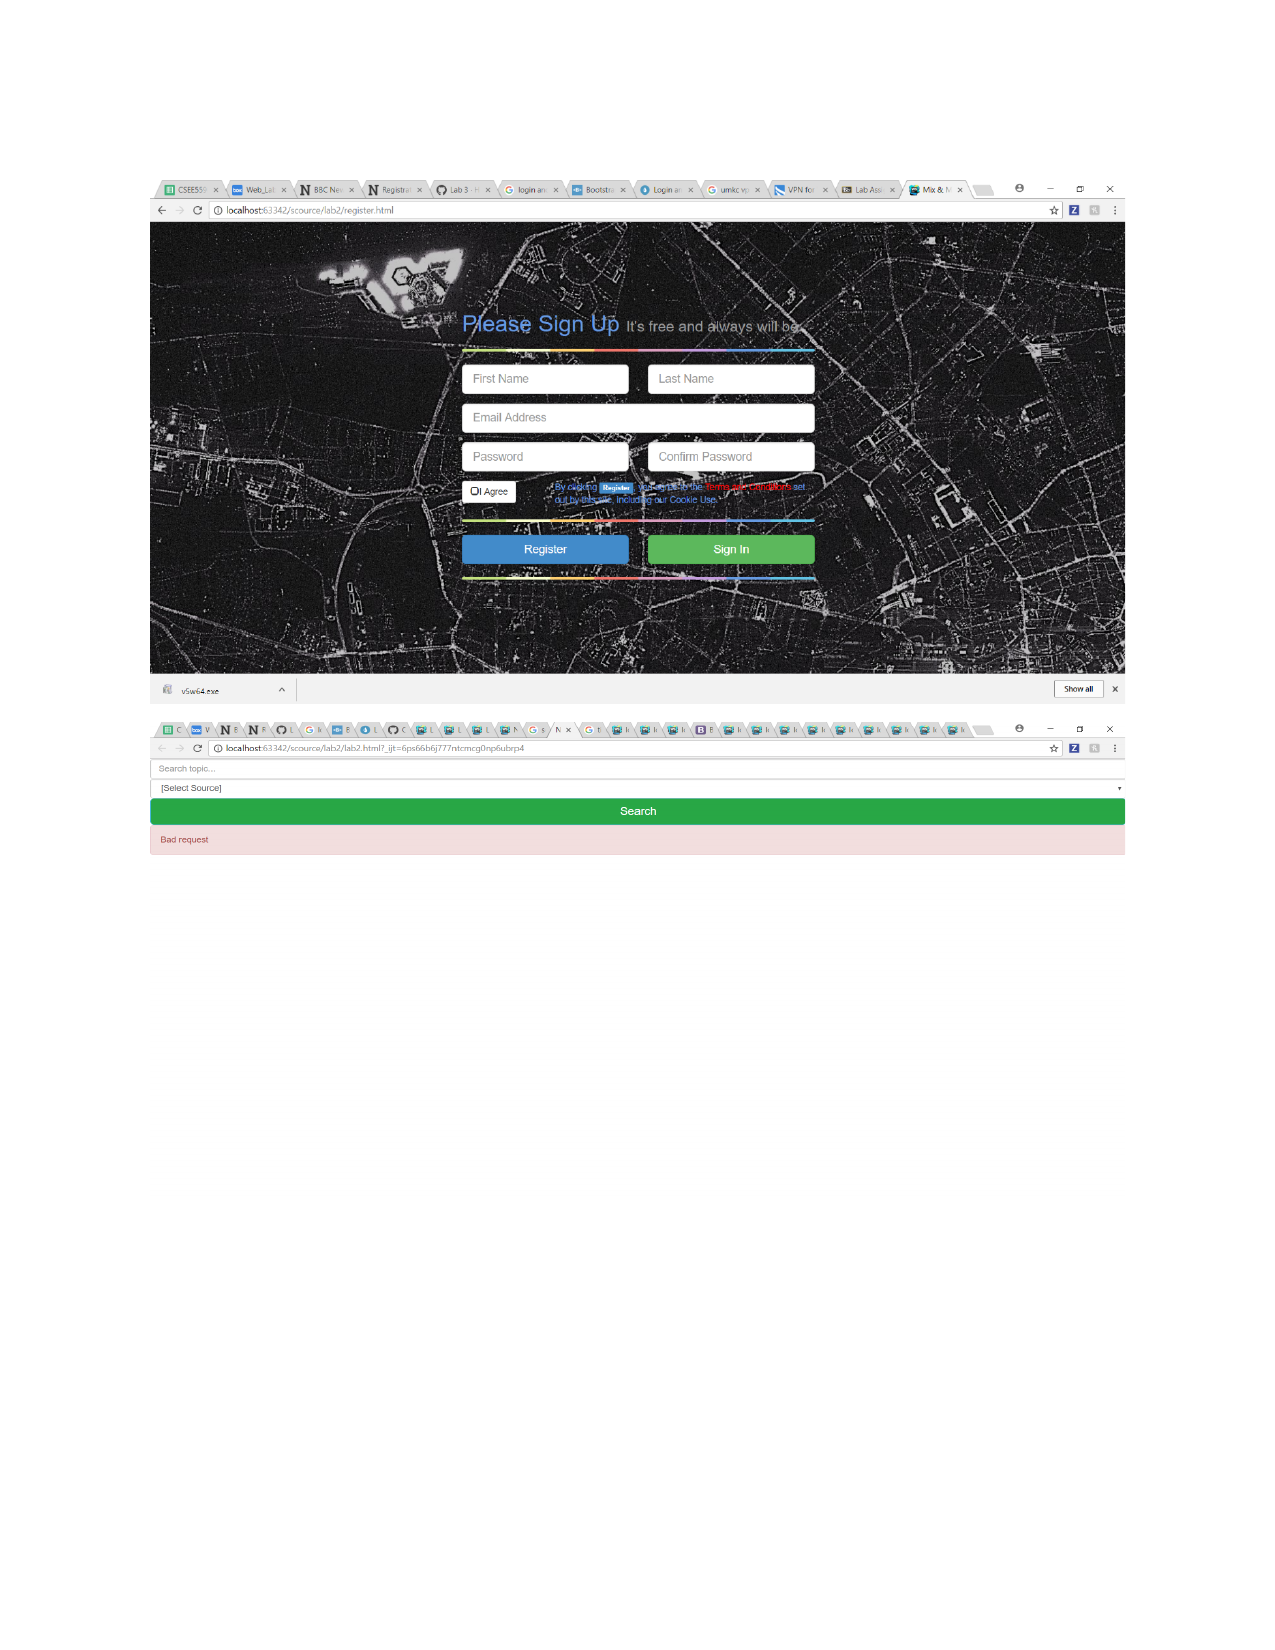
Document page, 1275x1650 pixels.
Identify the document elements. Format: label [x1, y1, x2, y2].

picture [150, 180, 1125, 704]
picture [150, 722, 1125, 1196]
